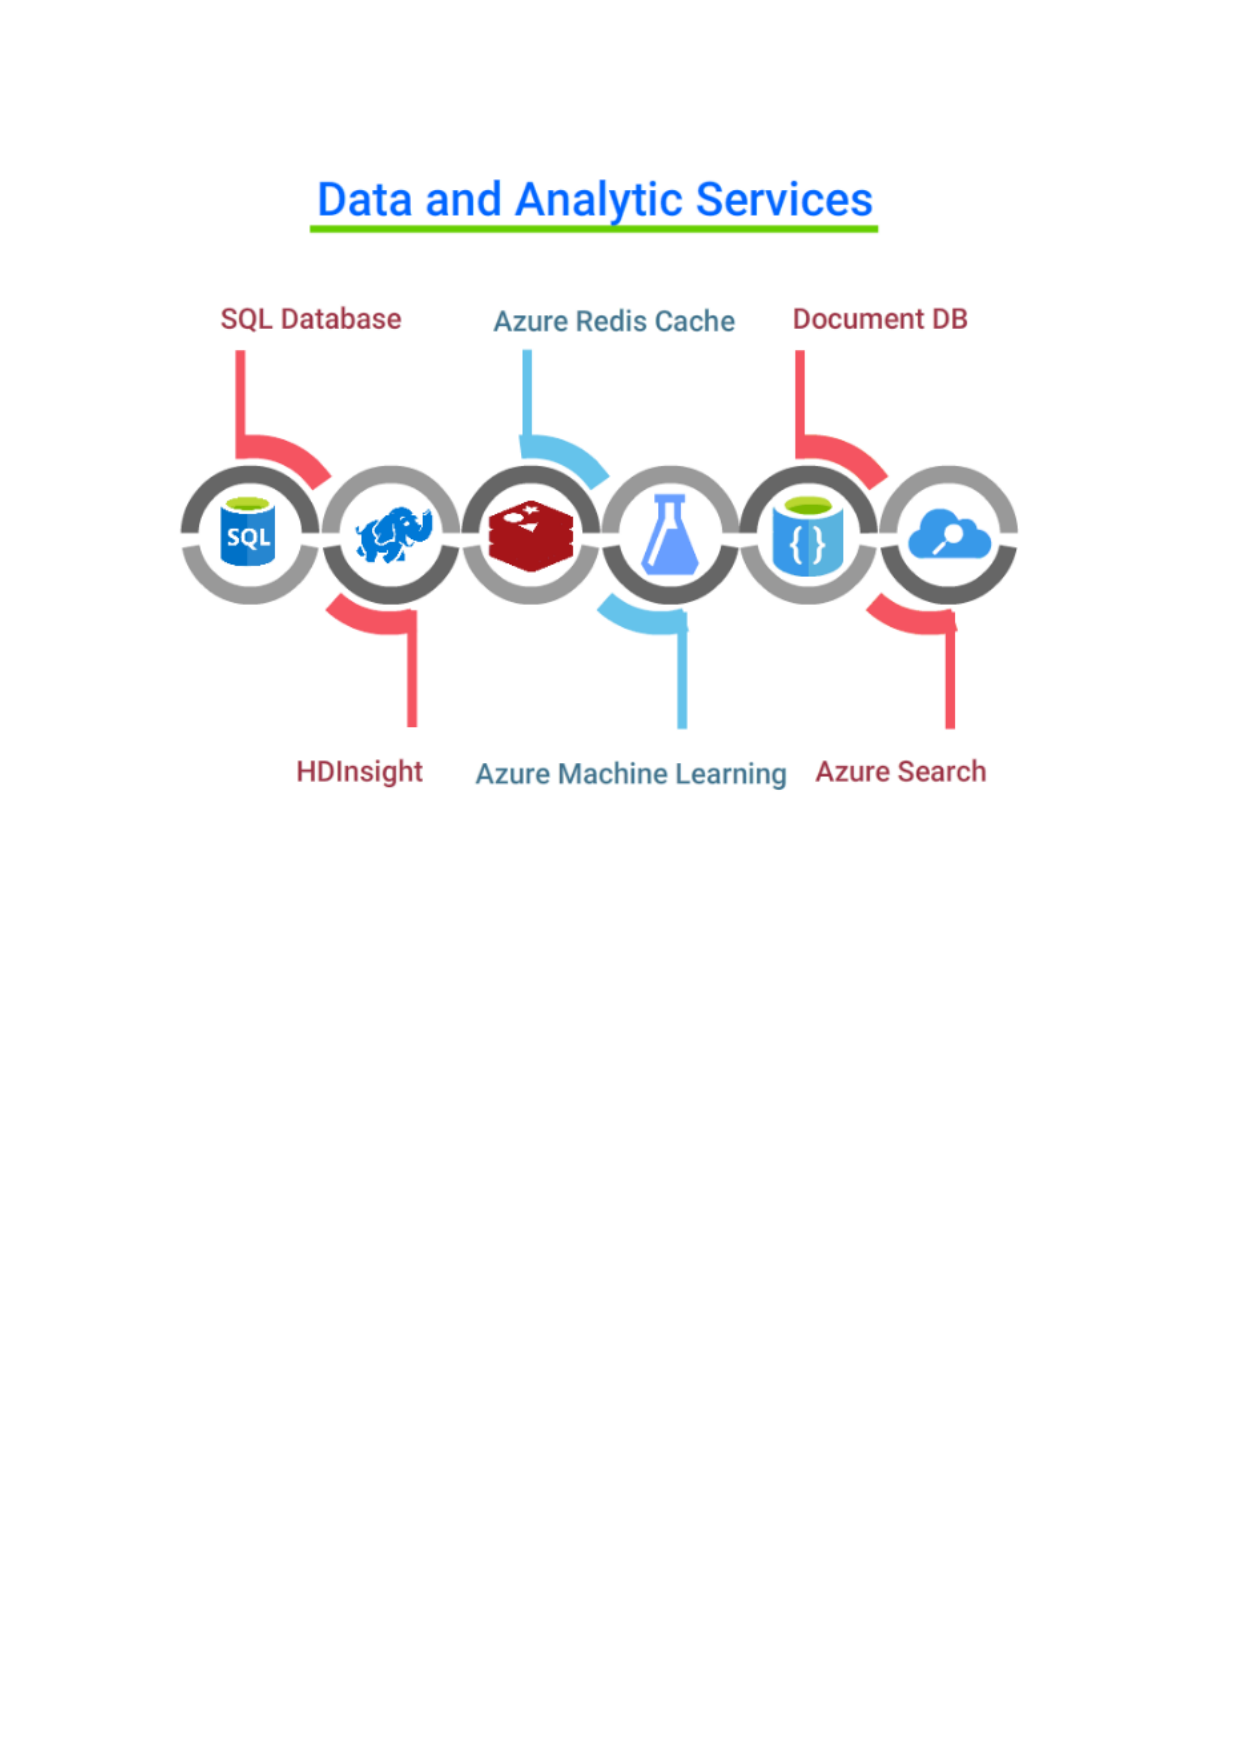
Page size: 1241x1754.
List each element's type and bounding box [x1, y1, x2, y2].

picture [150, 150, 1091, 822]
